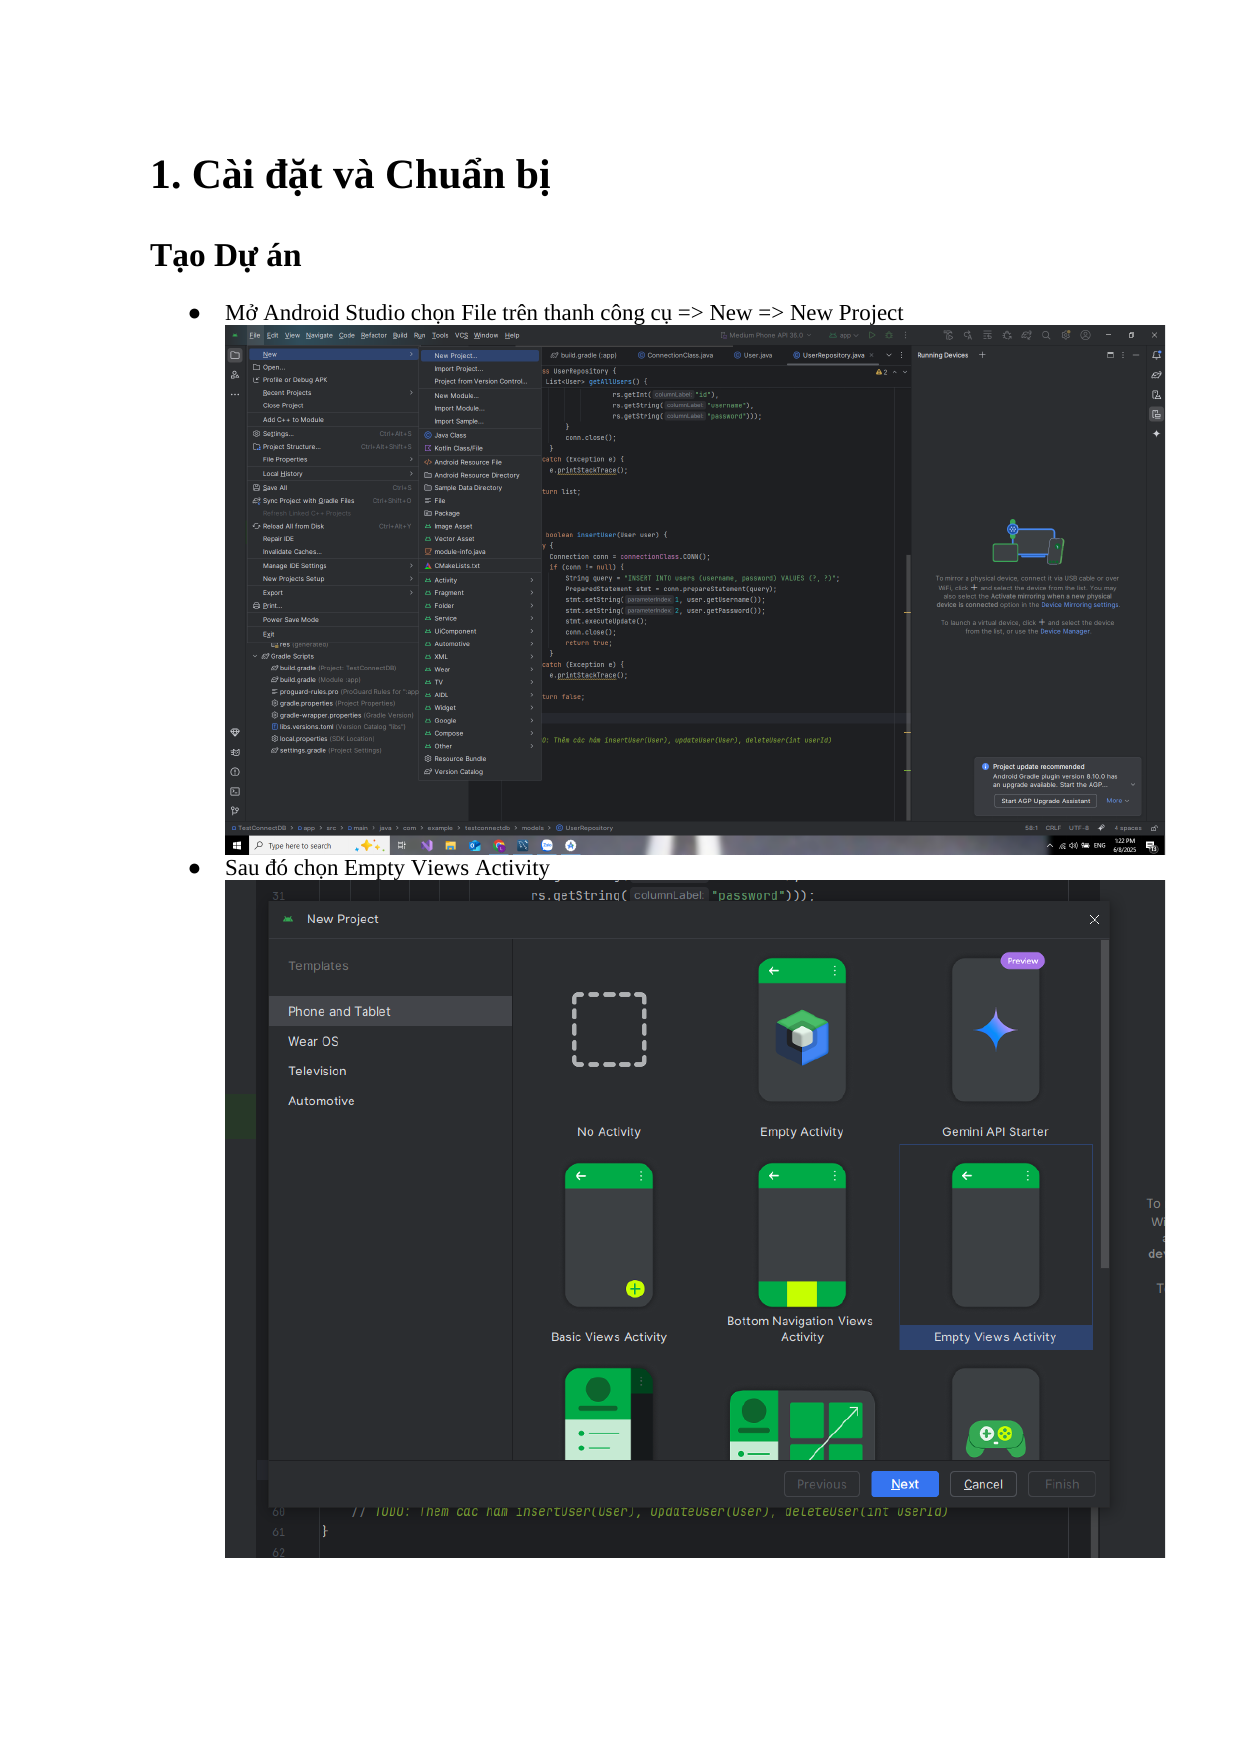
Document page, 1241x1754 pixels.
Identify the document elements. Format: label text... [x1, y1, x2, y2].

subtitle Tạo Dự án [150, 235, 1090, 274]
picture [225, 325, 1166, 855]
picture [225, 880, 1166, 1558]
subtitle 1. Cài đặt và Chuẩn bị [150, 150, 1090, 198]
